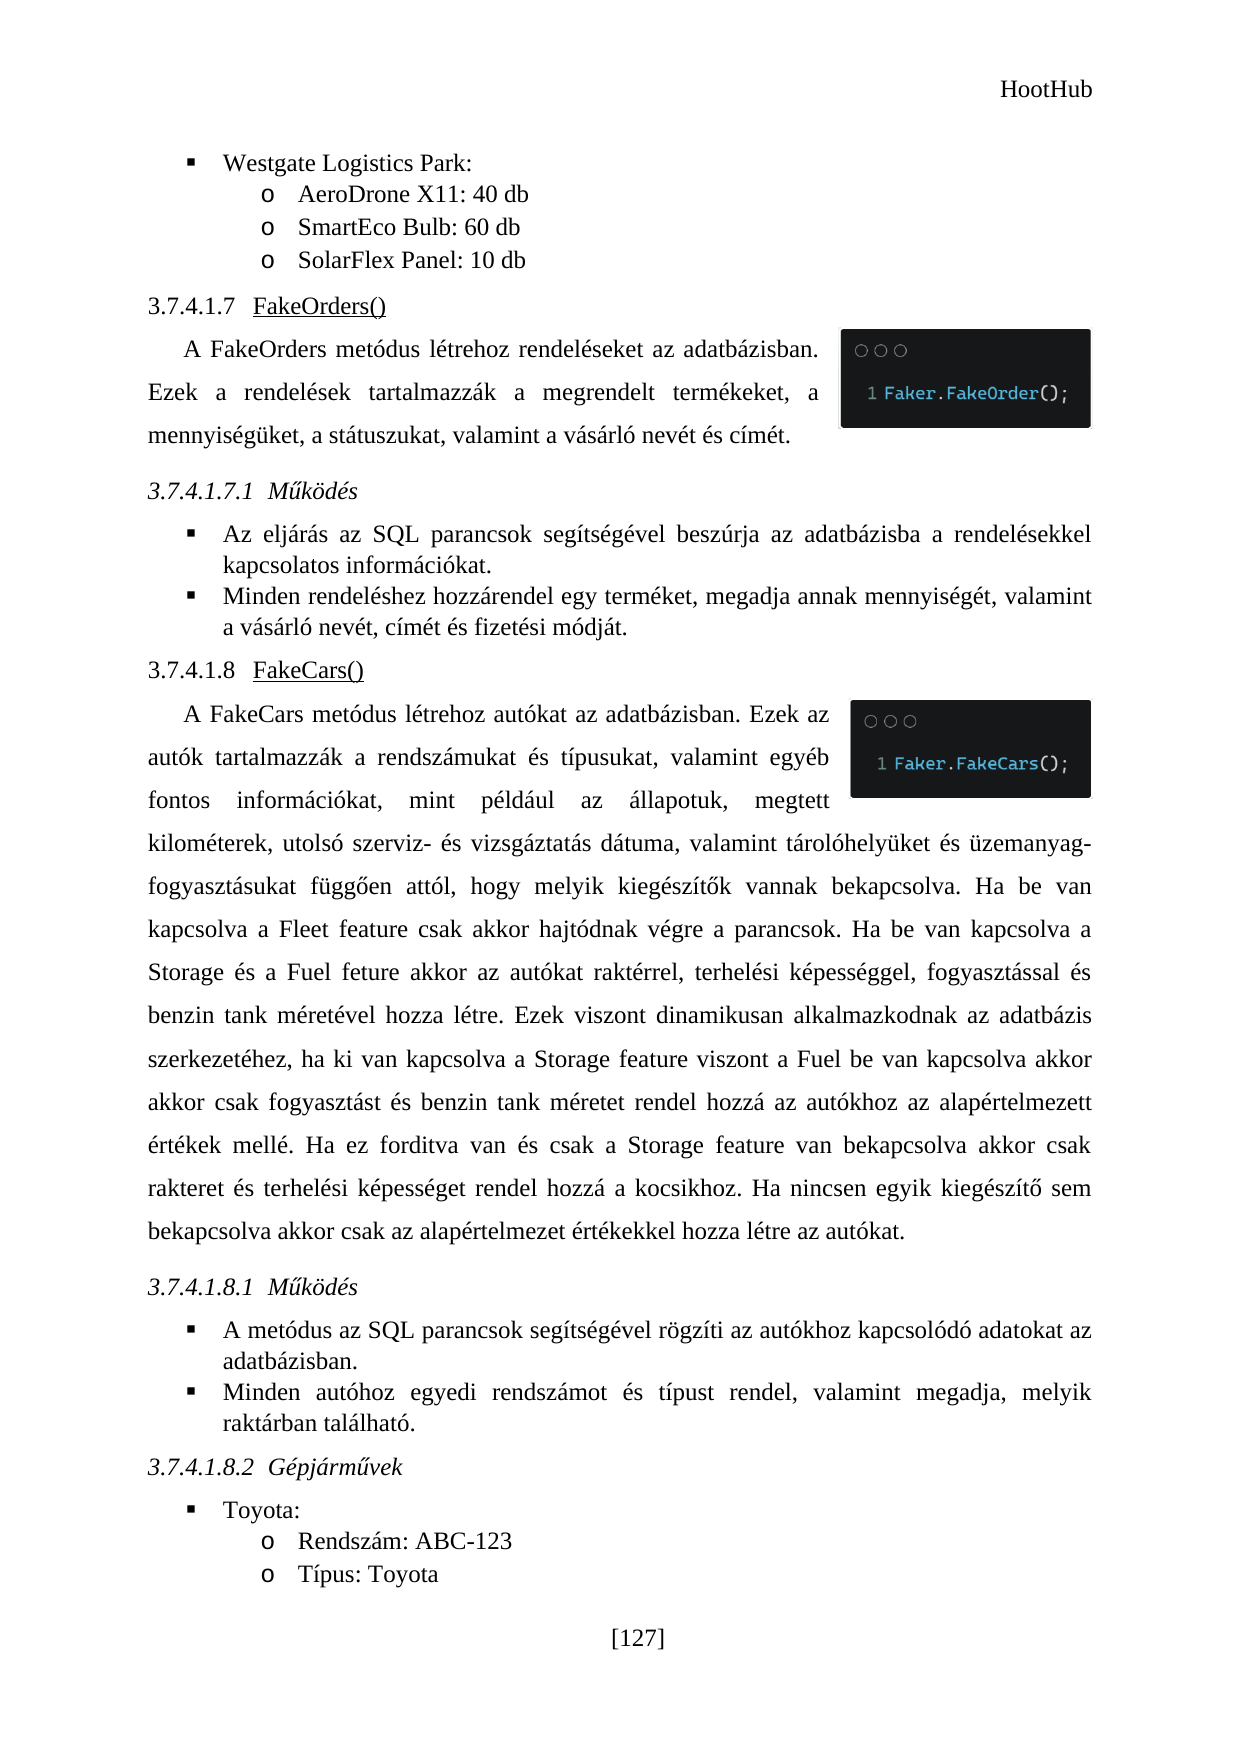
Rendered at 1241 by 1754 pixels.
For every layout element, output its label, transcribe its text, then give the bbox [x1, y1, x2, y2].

text A FakeCars metódus létrehoz autókat az adatbázisban. Ezek az autók tartalmazzák a rendszámukat és típusukat, valamint egyéb fontos információkat, mint például az állapotuk, megtett kilométerek, utolsó szerviz- és vizsgáztatás dátuma, valamint tárolóhelyüket és üzemanyag-fogyasztásukat függően attól, hogy melyik kiegészítők vannak bekapcsolva. Ha be van kapcsolva a Fleet feature csak akkor hajtódnak végre a parancsok. Ha be van kapcsolva a Storage és a Fuel feture akkor az autókat raktérrel, terhelési képességgel, fogyasztással és benzin tank méretével hozza létre. Ezek viszont dinamikusan alkalmazkodnak az adatbázis szerkezetéhez, ha ki van kapcsolva a Storage feature viszont a Fuel be van kapcsolva akkor akkor csak fogyasztást és benzin tank méretet rendel hozzá az autókhoz az alapértelmezett értékek mellé. Ha ez forditva van és csak a Storage feature van bekapcsolva akkor csak rakteret és terhelési képességet rendel hozzá a kocsikhoz. Ha nincsen egyik kiegészítő sem bekapcsolva akkor csak az alapértelmezet értékekkel hozza létre az autókat. [148, 699, 1093, 1245]
subtitle Működés [148, 1272, 1093, 1301]
list Az eljárás az SQL parancsok segítségével beszúrja az adatbázisba a rendelésekkel kapcsolatos információkat. [185, 519, 1093, 579]
list Westgate Logistics Park: [185, 148, 1093, 176]
text A FakeOrders metódus létrehoz rendeléseket az adatbázisban. Ezek a rendelések tartalmazzák a megrendelt termékeket, a mennyiségüket, a státuszukat, valamint a vásárló nevét és címét. [148, 334, 1093, 449]
list AeroDrone X11: 40 db [260, 179, 1093, 209]
list SmartEco Bulb: 60 db [260, 212, 1093, 243]
subtitle FakeCars() [148, 656, 1093, 684]
list SolarFlex Panel: 10 db [260, 245, 1093, 276]
list Minden rendeléshez hozzárendel egy terméket, megadja annak mennyiségét, valamint a vásárló nevét, címét és fizetési módját. [185, 581, 1093, 641]
list Típus: Toyota [260, 1559, 1093, 1590]
subtitle Működés [148, 476, 1093, 504]
subtitle Gépjárművek [148, 1452, 1093, 1480]
picture [848, 698, 1093, 799]
list A metódus az SQL parancsok segítségével rögzíti az autókhoz kapcsolódó adatokat az adatbázisban. [185, 1315, 1093, 1375]
list Minden autóhoz egyedi rendszámot és típust rendel, valamint megadja, melyik raktárban található. [185, 1377, 1093, 1437]
picture [838, 327, 1093, 429]
list Toyota: [185, 1495, 1093, 1523]
subtitle FakeOrders() [148, 291, 1093, 319]
list Rendszám: ABC-123 [260, 1526, 1093, 1557]
